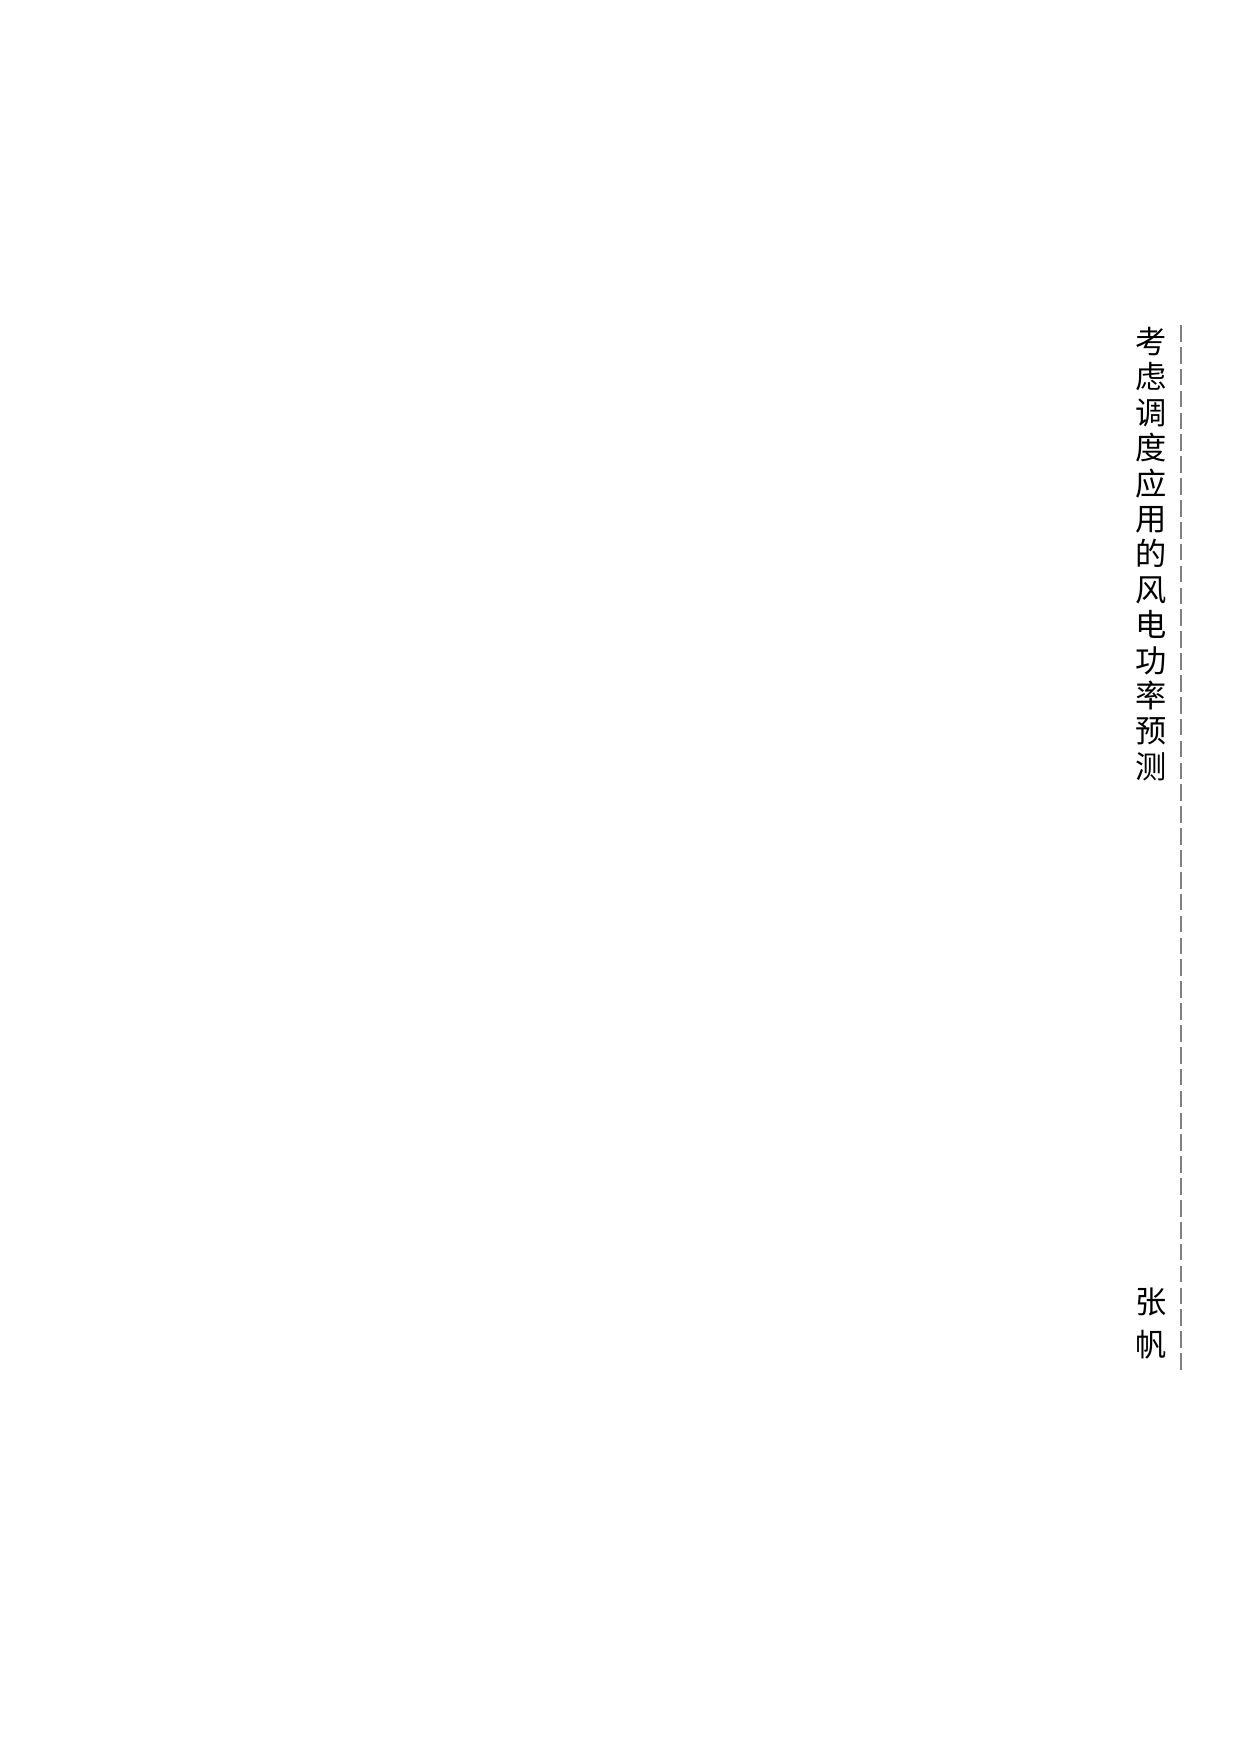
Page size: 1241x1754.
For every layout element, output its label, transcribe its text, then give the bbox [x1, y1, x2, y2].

table_header 考虑调度应用的风电功率预测 [1122, 325, 1181, 1283]
table_cell 张 [1122, 1283, 1181, 1327]
table_cell 帆 [1122, 1327, 1181, 1371]
